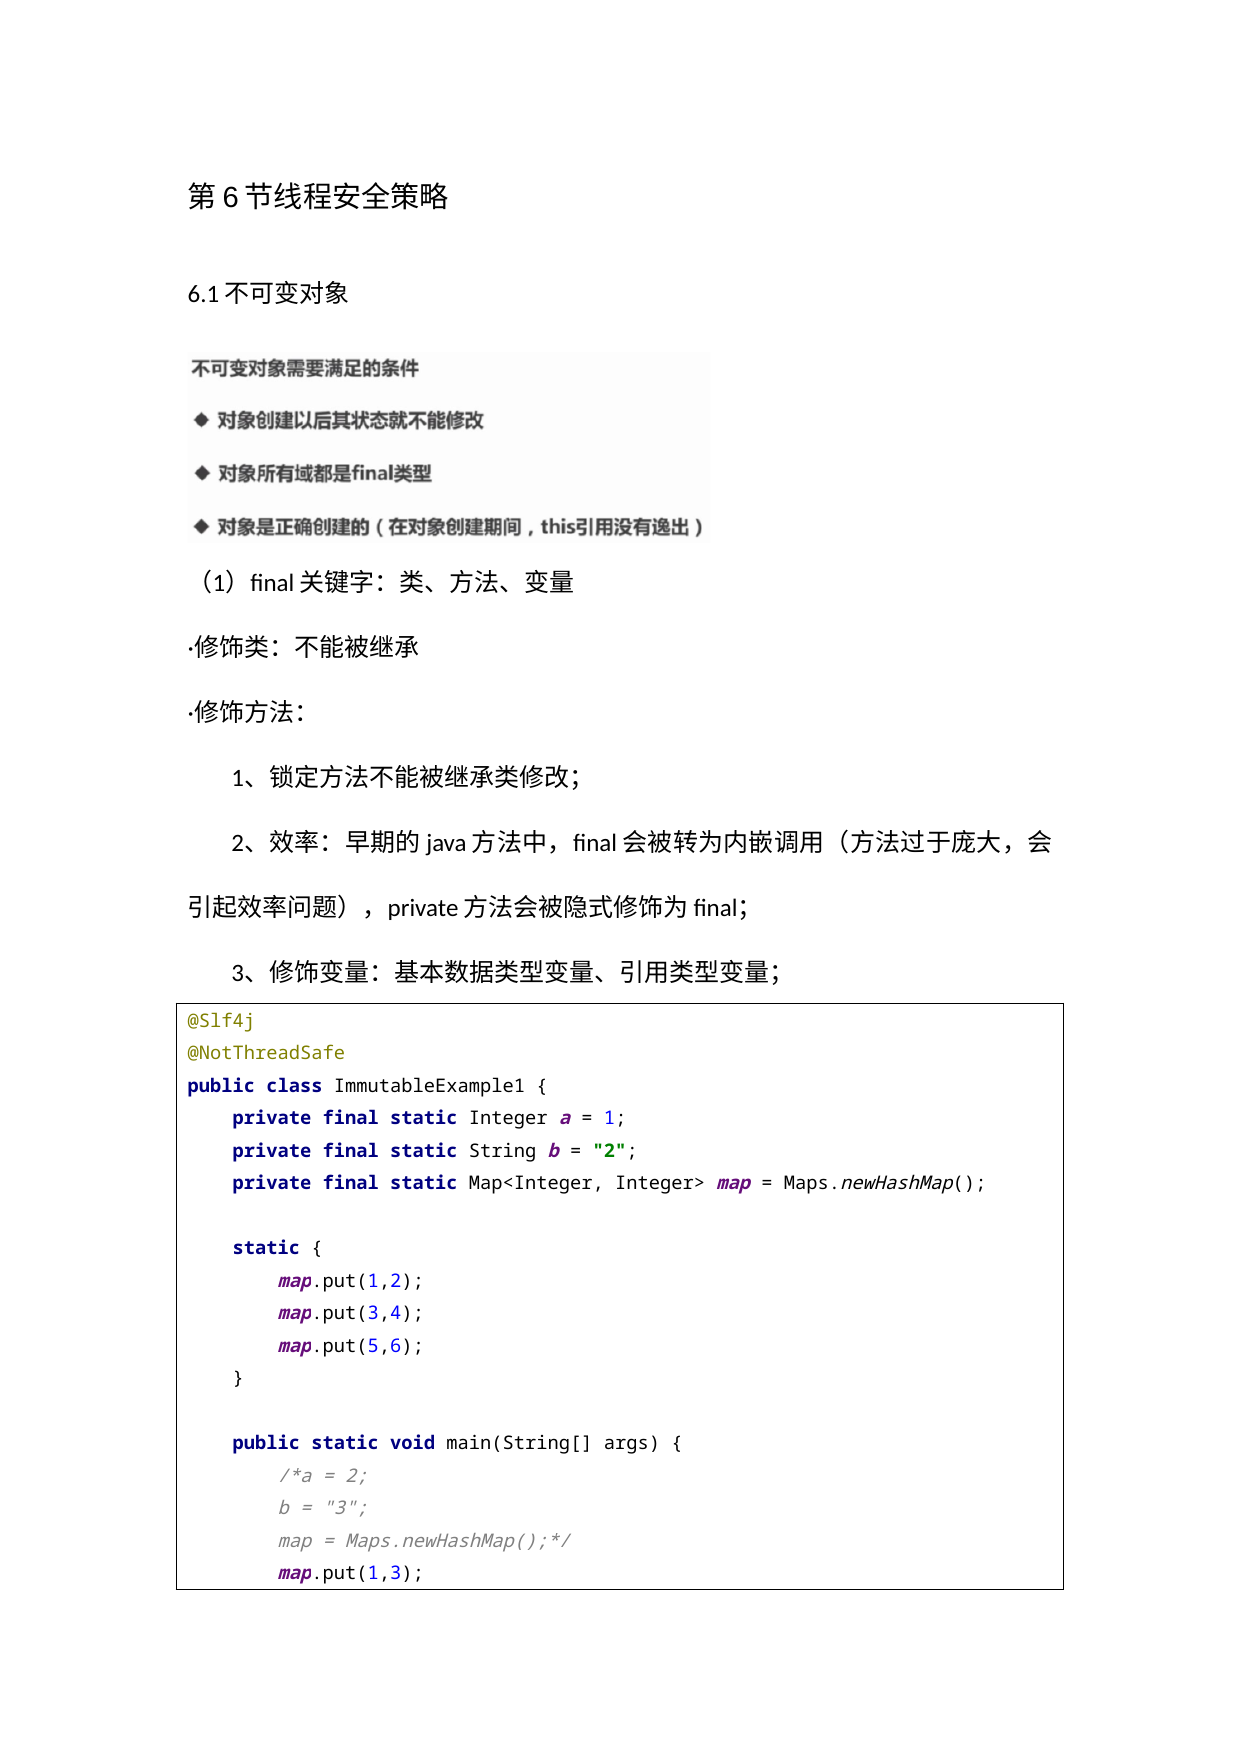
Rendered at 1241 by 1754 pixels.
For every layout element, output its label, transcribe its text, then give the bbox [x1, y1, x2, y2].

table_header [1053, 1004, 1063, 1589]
list 效率：早期的java方法中，final会被转为内嵌调用（方法过于庞大，会引起效率问题），private方法会被隐式修饰为final； [187, 808, 1053, 938]
subtitle 6.1不可变对象 [187, 259, 1053, 324]
picture [187, 352, 711, 543]
list final关键字：类、方法、变量 [187, 548, 1053, 613]
list ·修饰类：不能被继承 [187, 613, 1053, 678]
list ·修饰方法： [187, 678, 1053, 743]
subtitle 第6节线程安全策略 [187, 162, 1053, 227]
list 修饰变量：基本数据类型变量、引用类型变量； [187, 938, 1053, 1003]
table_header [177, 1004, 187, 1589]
list 锁定方法不能被继承类修改； [187, 743, 1053, 808]
